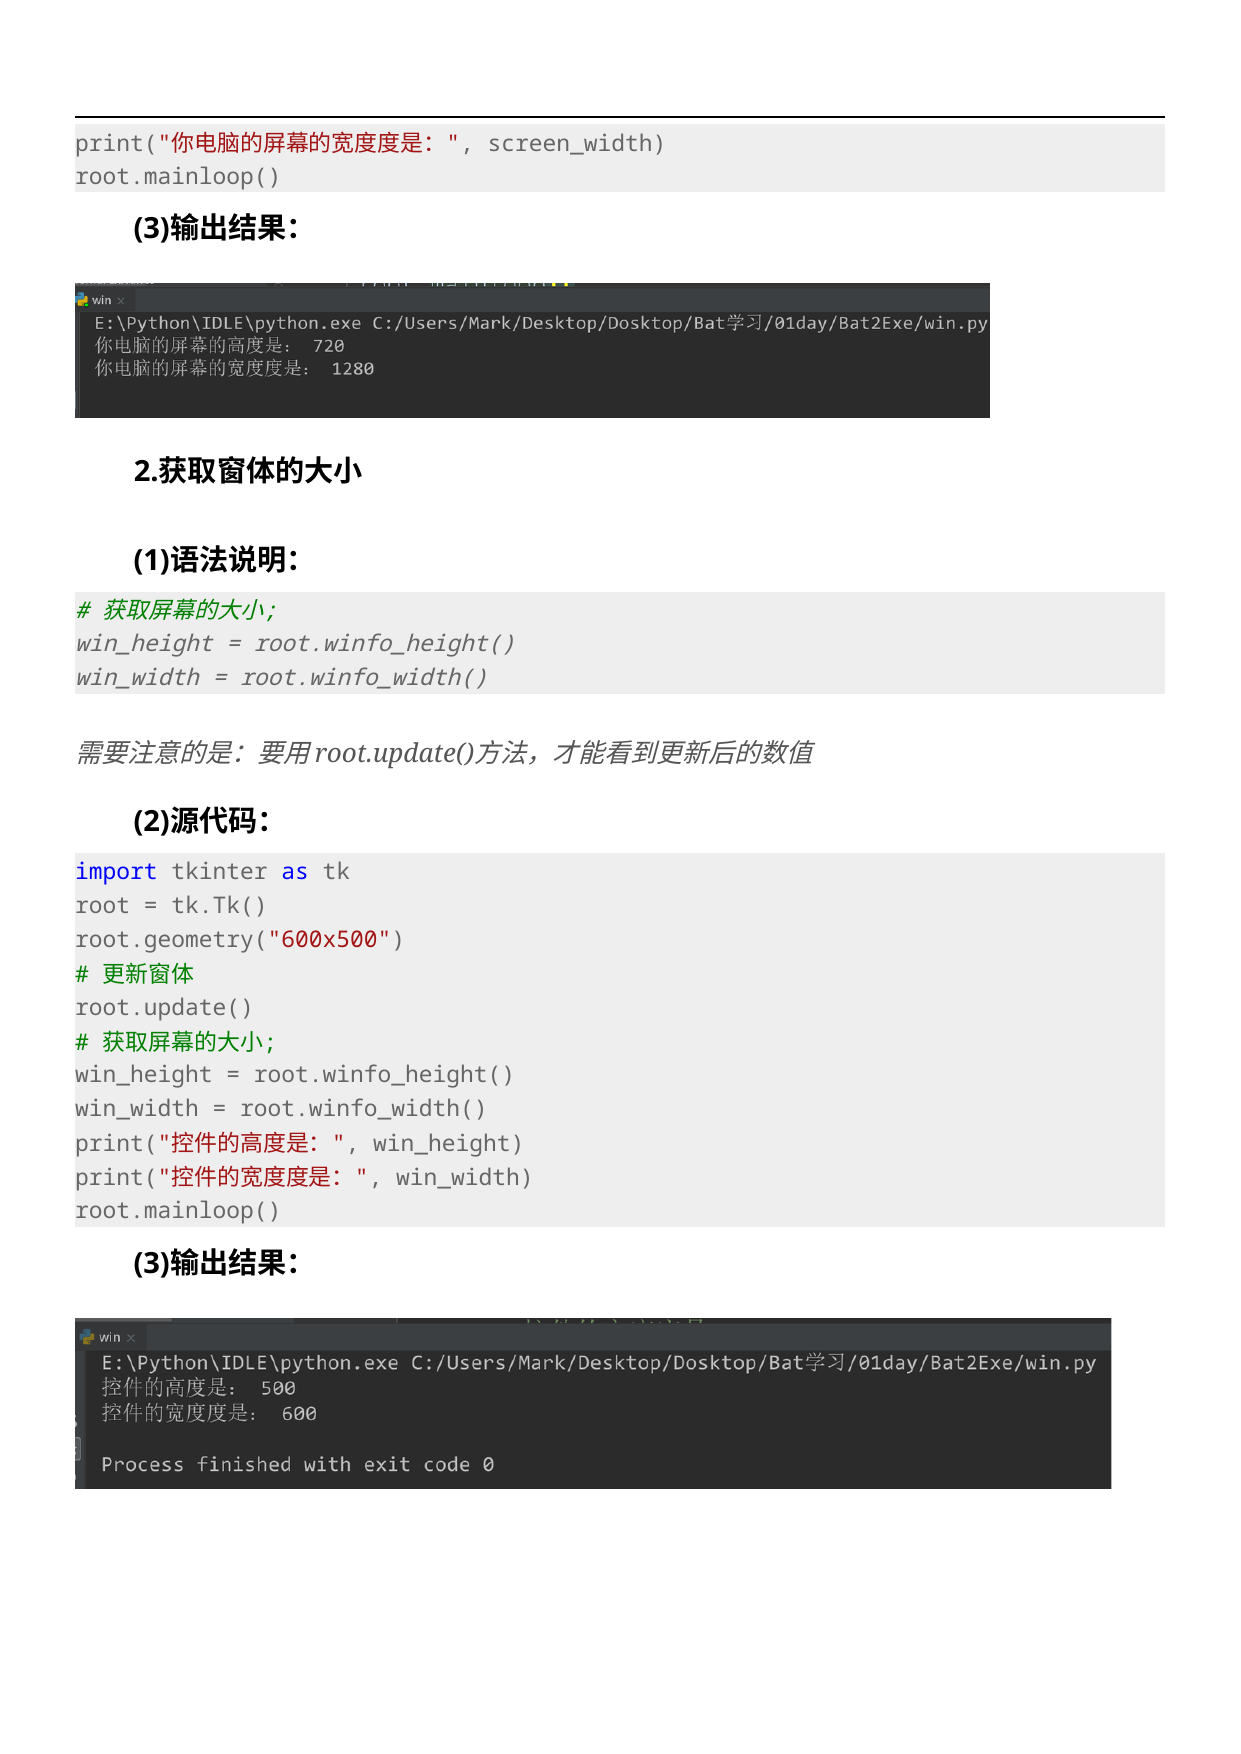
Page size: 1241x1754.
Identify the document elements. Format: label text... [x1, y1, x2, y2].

text (1)语法说明： [75, 524, 1165, 592]
picture [75, 1318, 1112, 1489]
text (3)输出结果： [75, 192, 1165, 260]
picture [75, 283, 990, 418]
text 2.获取窗体的大小 [75, 435, 1165, 503]
text root = tk.Tk() [75, 887, 1165, 921]
text root.mainloop() [75, 1193, 1165, 1227]
text # 获取屏幕的大小; [75, 1023, 1165, 1057]
text (3)输出结果： [75, 1227, 1165, 1295]
text print("控件的高度是：", win_height) [75, 1125, 1165, 1159]
text 需要注意的是：要用root.update()方法，才能看到更新后的数值 [75, 717, 1165, 785]
text # 更新窗体 [75, 955, 1165, 989]
text root.geometry("600x500") [75, 921, 1165, 955]
text import tkinter as tk [75, 853, 1165, 887]
text win_width = root.winfo_width() [75, 1091, 1165, 1125]
text print("控件的宽度度是：", win_width) [75, 1159, 1165, 1193]
text win_height = root.winfo_height() [75, 626, 1165, 660]
text print("你电脑的屏幕的宽度度是：", screen_width) [75, 124, 1165, 158]
text root.mainloop() [75, 158, 1165, 192]
text # 获取屏幕的大小; [75, 592, 1165, 626]
text win_height = root.winfo_height() [75, 1057, 1165, 1091]
text root.update() [75, 989, 1165, 1023]
text win_width = root.winfo_width() [75, 660, 1165, 694]
text (2)源代码： [75, 785, 1165, 853]
